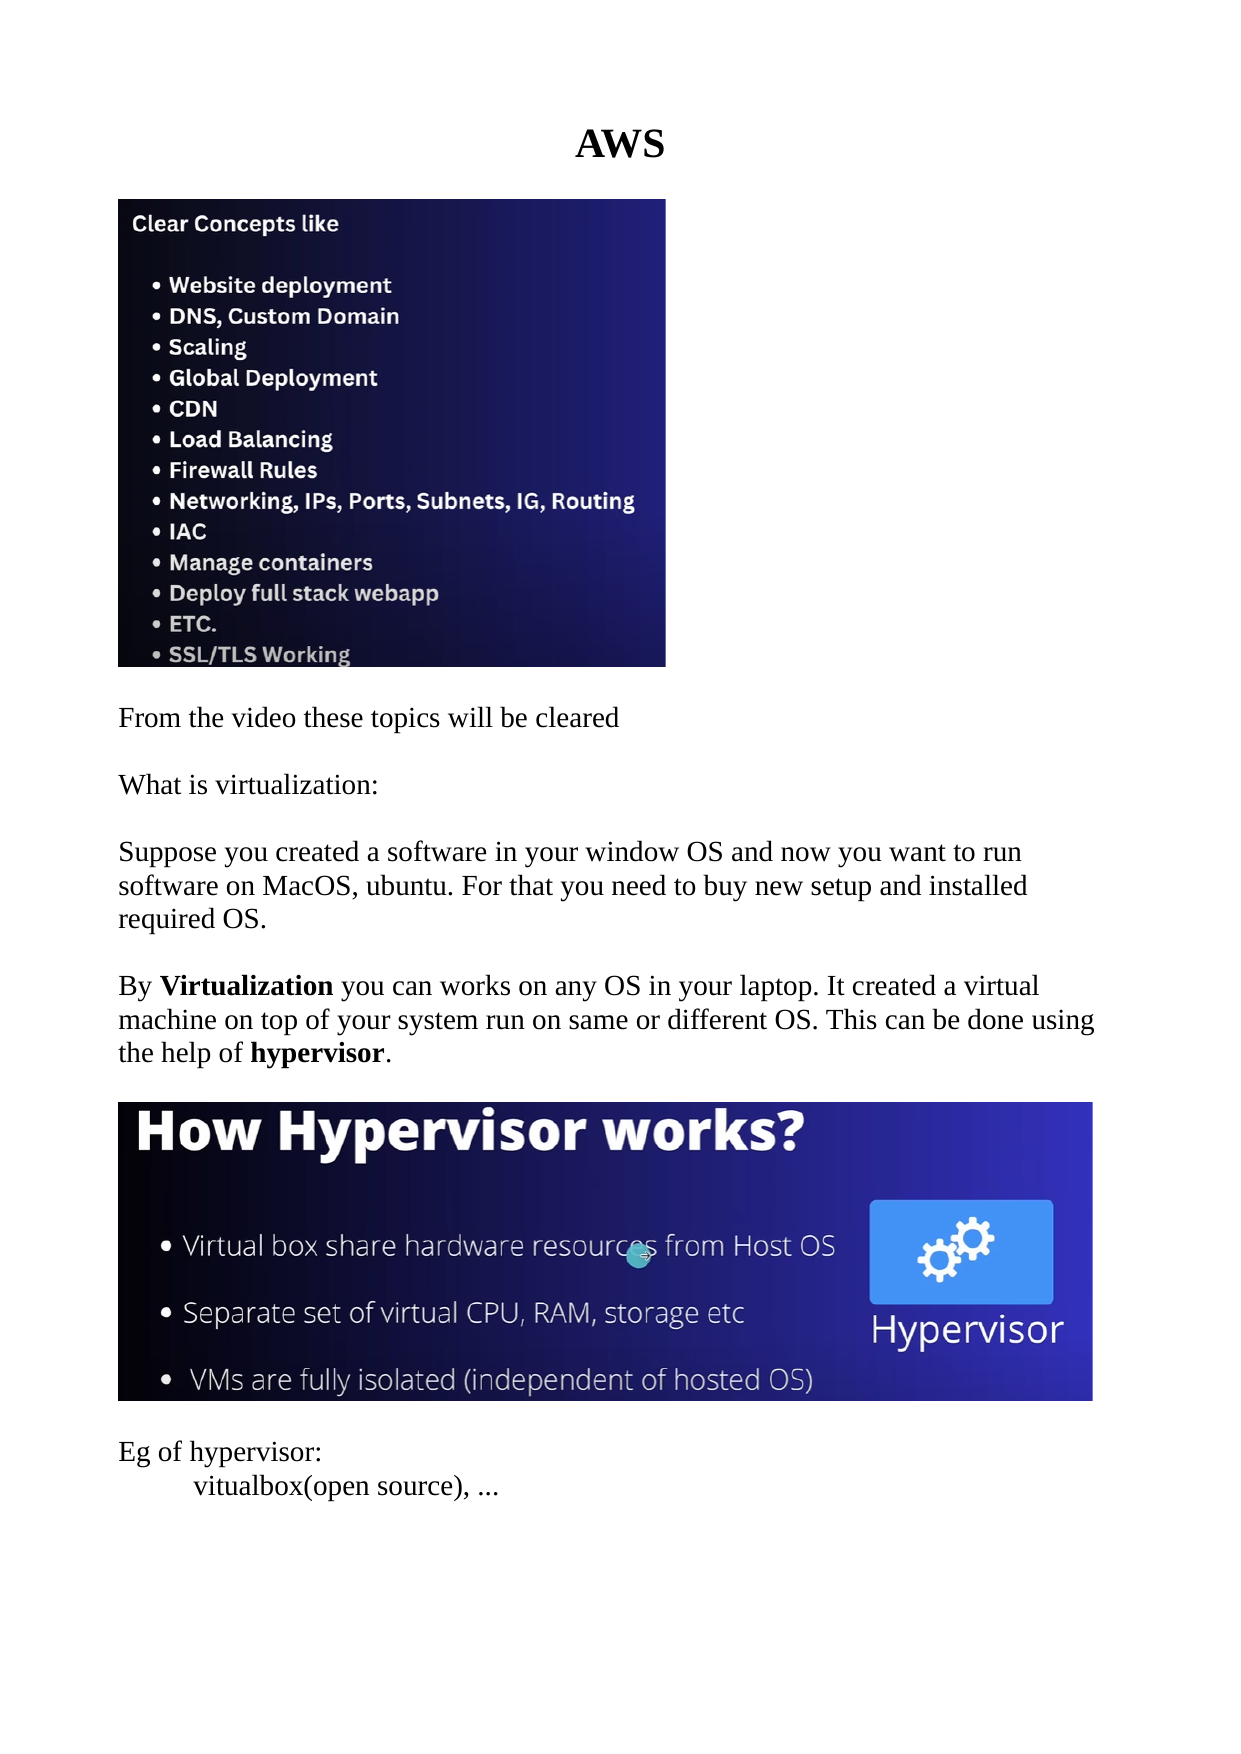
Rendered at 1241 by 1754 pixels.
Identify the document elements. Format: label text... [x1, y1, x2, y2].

text By Virtualization you can works on any OS in your laptop. It created a virtual machine on top of your system run on same or different OS. This can be done using the help of hypervisor. [118, 968, 1122, 1069]
picture [118, 199, 666, 667]
text Eg of hypervisor: [118, 1434, 1122, 1468]
text AWS [118, 118, 1122, 166]
text Suppose you created a software in your window OS and now you want to run software on MacOS, ubuntu. For that you need to buy new setup and installed required OS. [118, 834, 1122, 935]
text vitualbox(open source), ... [118, 1468, 1122, 1501]
text What is virtualization: [118, 767, 1122, 801]
picture [118, 1102, 1093, 1401]
text From the video these topics will be cleared [118, 700, 1122, 734]
